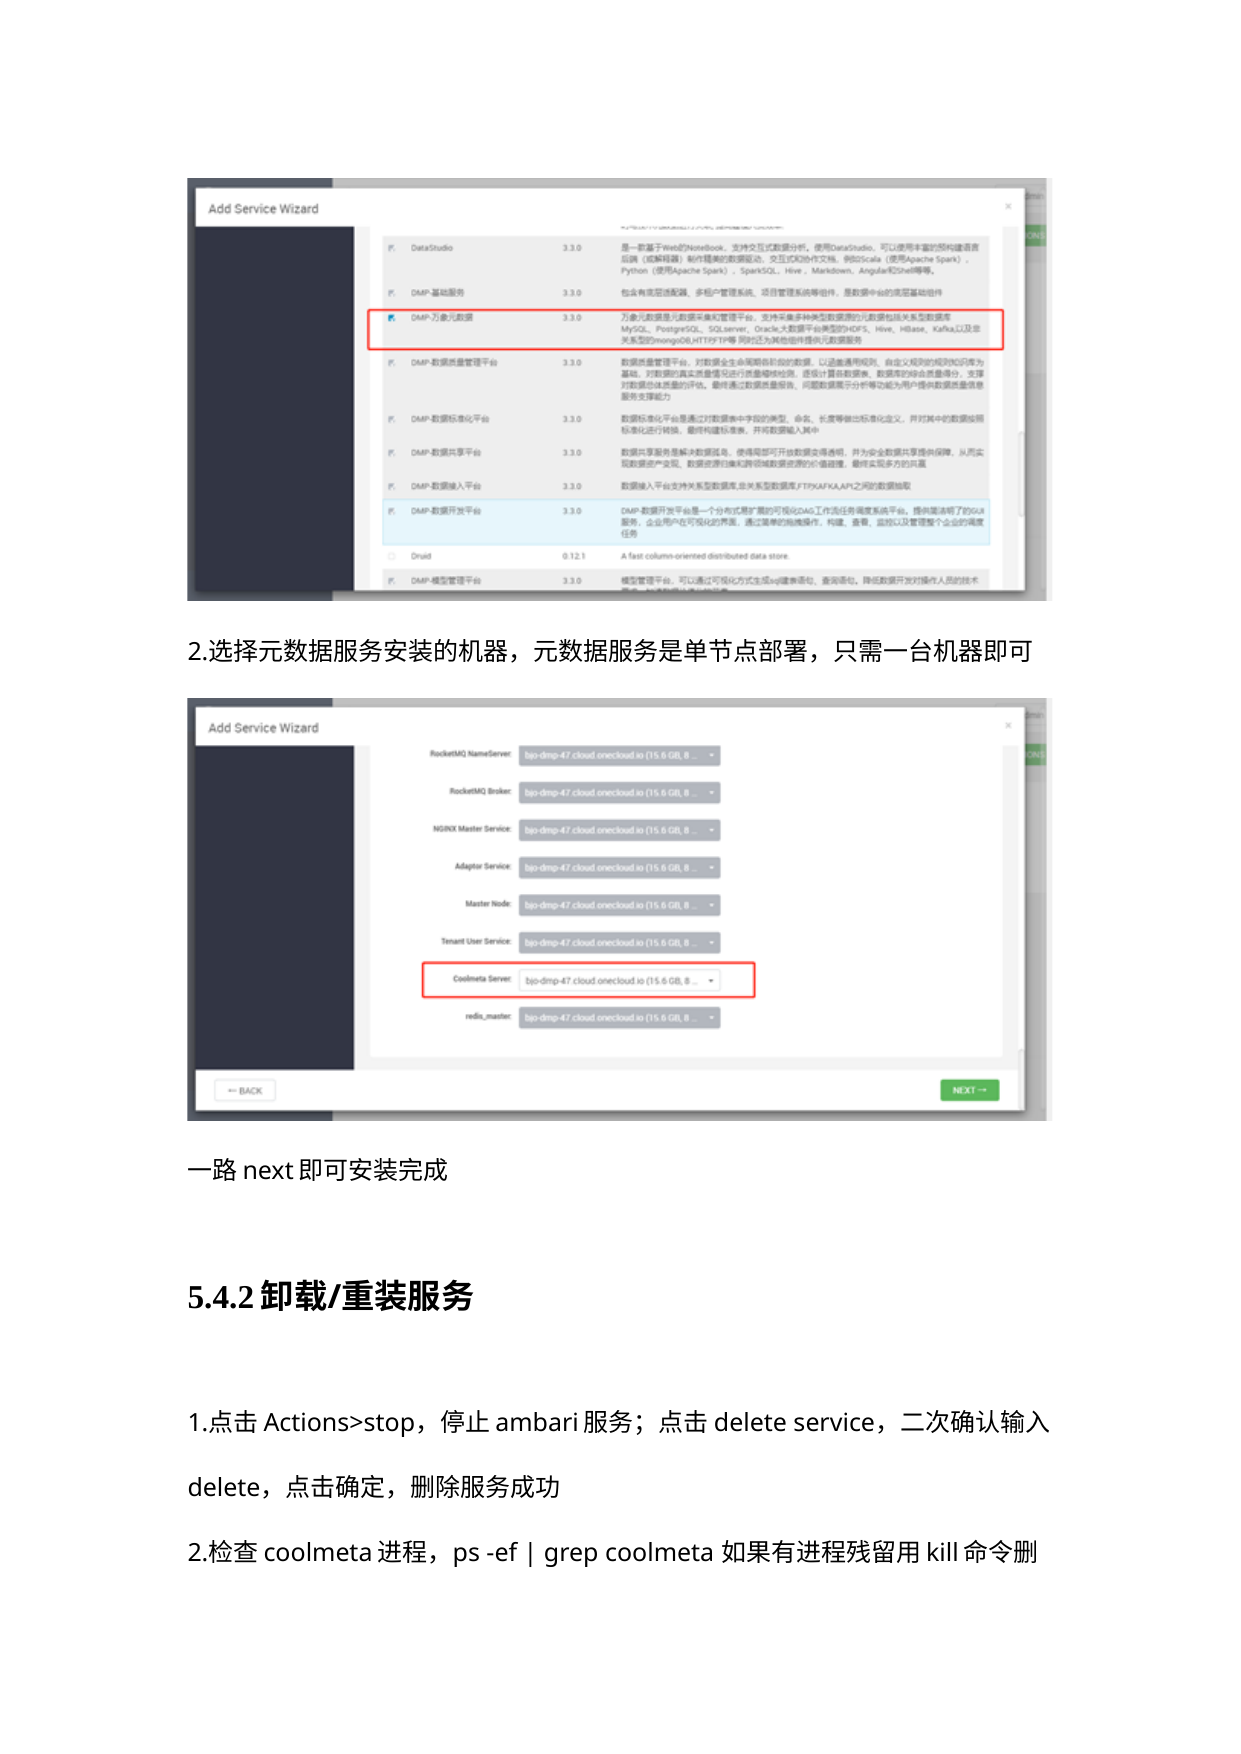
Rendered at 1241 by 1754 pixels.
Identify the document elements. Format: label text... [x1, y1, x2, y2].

text 2.选择元数据服务安装的机器，元数据服务是单节点部署，只需一台机器即可 [187, 617, 1053, 682]
picture [187, 178, 1053, 601]
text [187, 1518, 1053, 1583]
text 一路next即可安装完成 [187, 1137, 1053, 1202]
text 1.点击Actions>stop，停止ambari服务；点击delete service，二次确认输入delete，点击确定，删除服务成功 [187, 1388, 1053, 1518]
subtitle 5.4.2卸载/重装服务 [187, 1263, 1053, 1328]
picture [187, 698, 1053, 1121]
